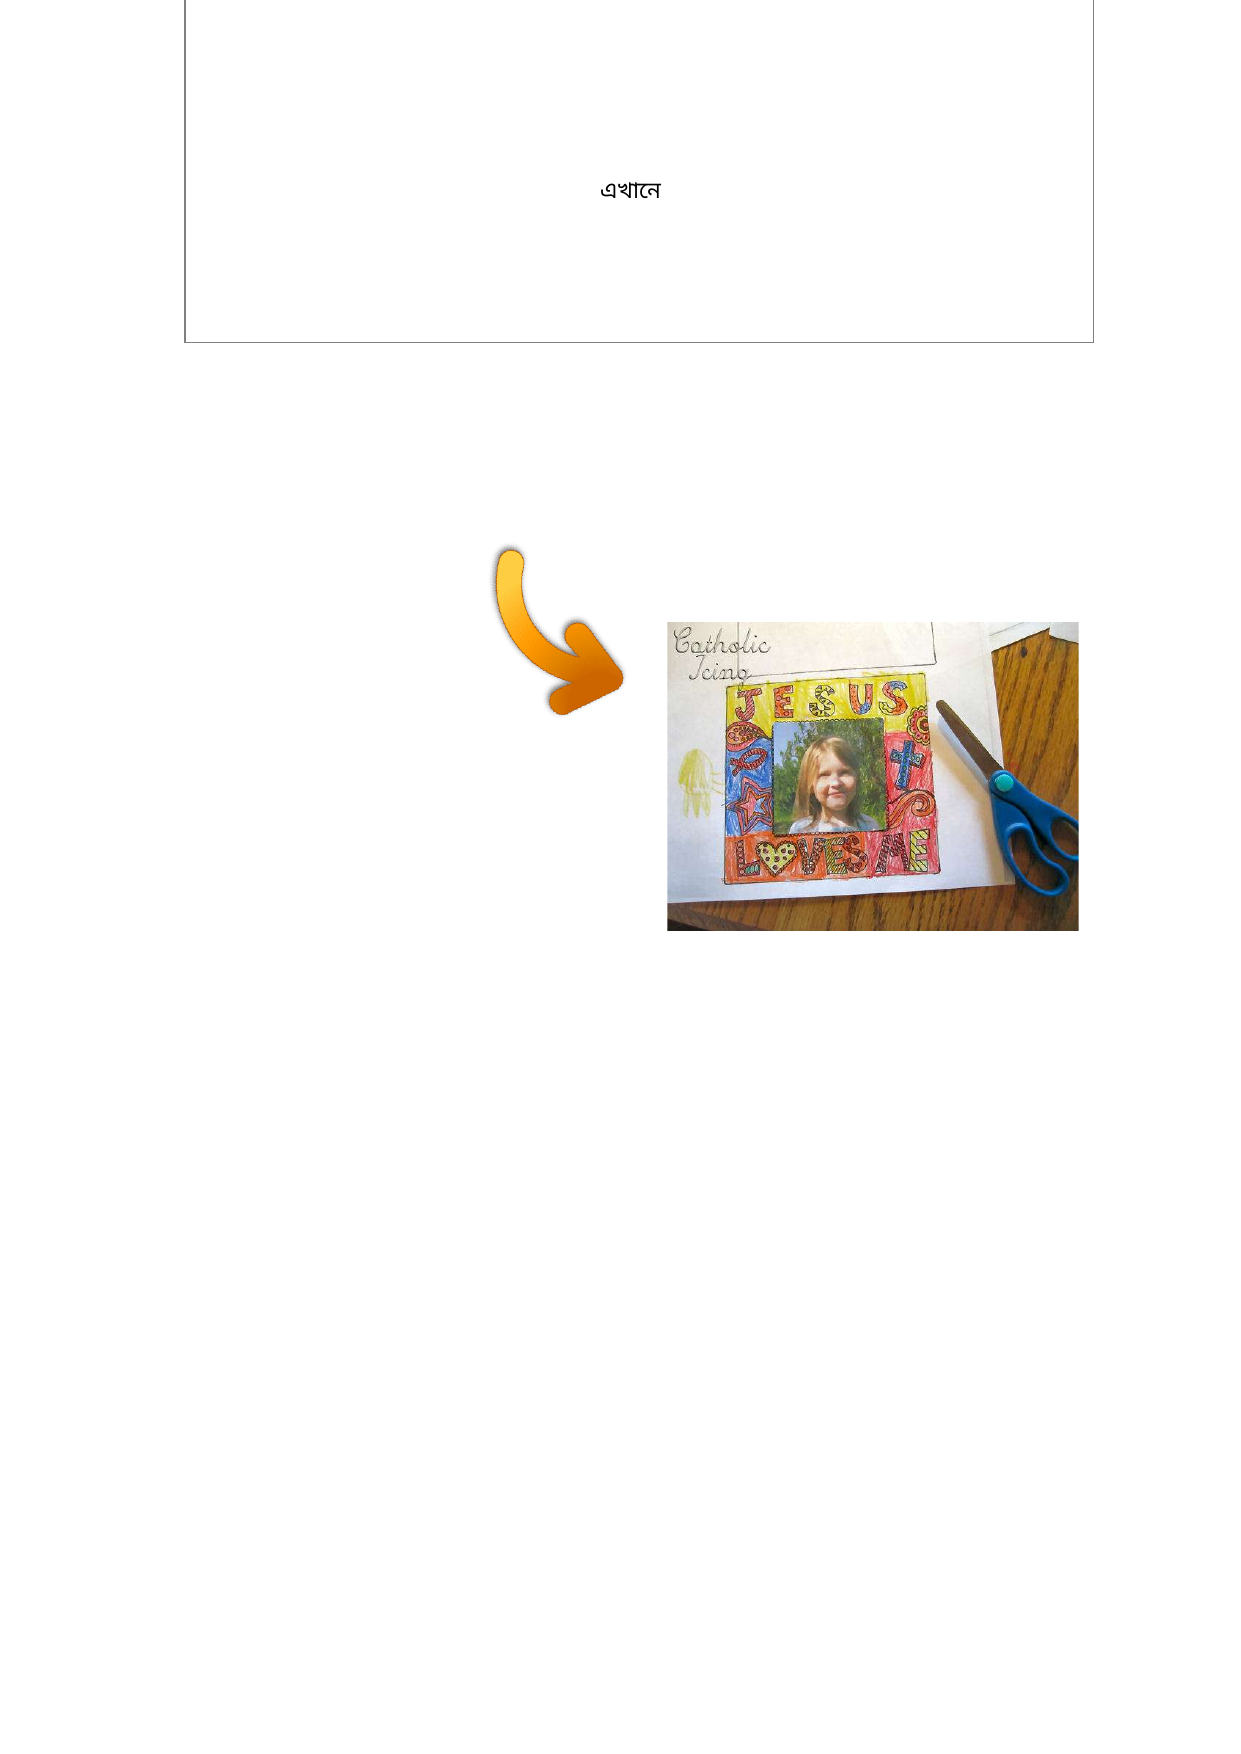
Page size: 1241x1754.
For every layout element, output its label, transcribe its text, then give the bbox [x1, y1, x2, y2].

picture [667, 622, 1079, 931]
picture [452, 531, 659, 739]
text এখানে [150, 177, 1090, 204]
